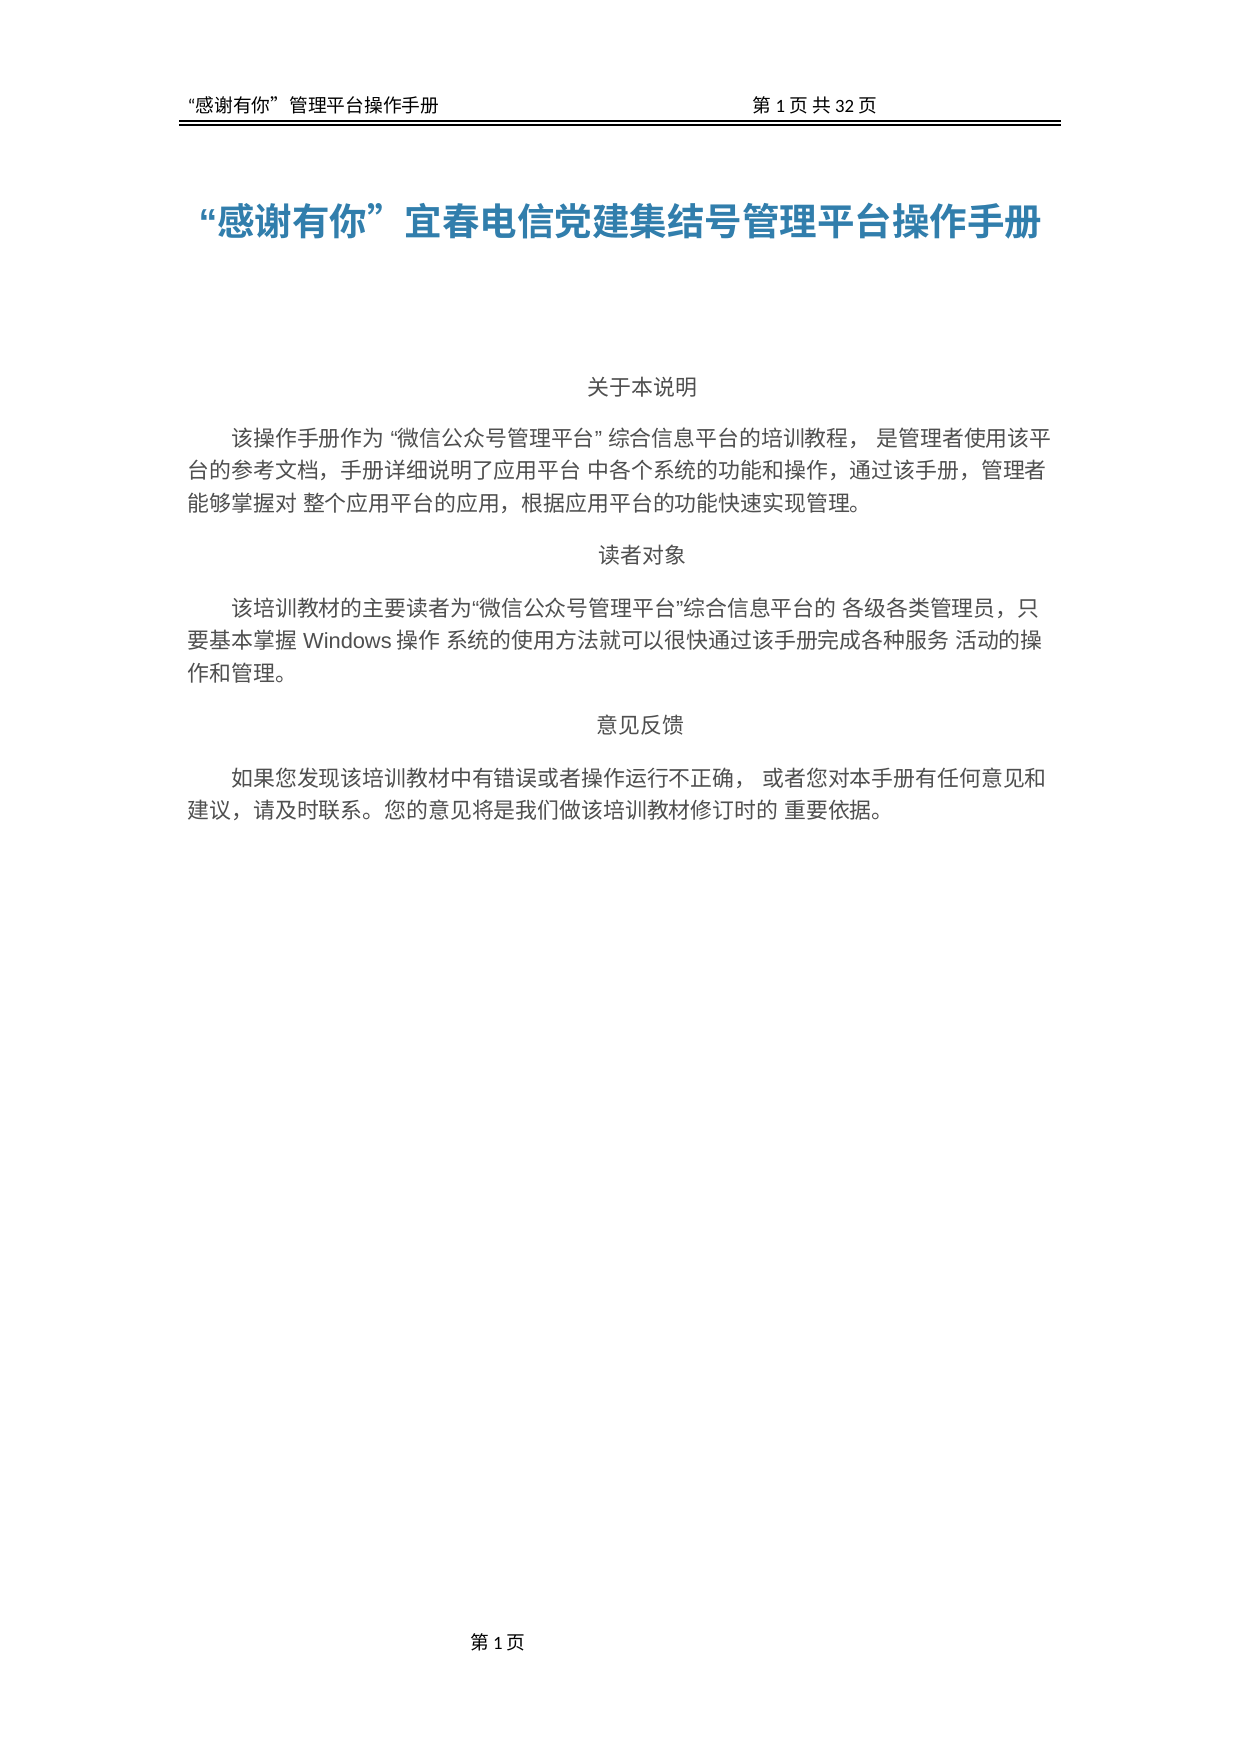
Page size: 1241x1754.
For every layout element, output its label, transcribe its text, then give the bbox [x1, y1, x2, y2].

subtitle “感谢有你”宜春电信党建集结号管理平台操作手册 [187, 187, 1053, 252]
text 关于本说明 [187, 369, 1053, 402]
text 如果您发现该培训教材中有错误或者操作运行不正确， 或者您对本手册有任何意见和建议，请及时联系。您的意见将是我们做该培训教材修订时的 重要依据。 [187, 762, 1053, 827]
text 该培训教材的主要读者为“微信公众号管理平台”综合信息平台的 各级各类管理员，只要基本掌握 Windows操作 系统的使用方法就可以很快通过该手册完成各种服务 活动的操作和管理。 [187, 592, 1053, 689]
text 读者对象 [187, 539, 1053, 572]
text 意见反馈 [227, 709, 1053, 742]
text 该操作手册作为 “微信公众号管理平台” 综合信息平台的培训教程， 是管理者使用该平台的参考文档，手册详细说明了应用平台 中各个系统的功能和操作，通过该手册，管理者能够掌握对 整个应用平台的应用，根据应用平台的功能快速实现管理。 [187, 422, 1053, 519]
